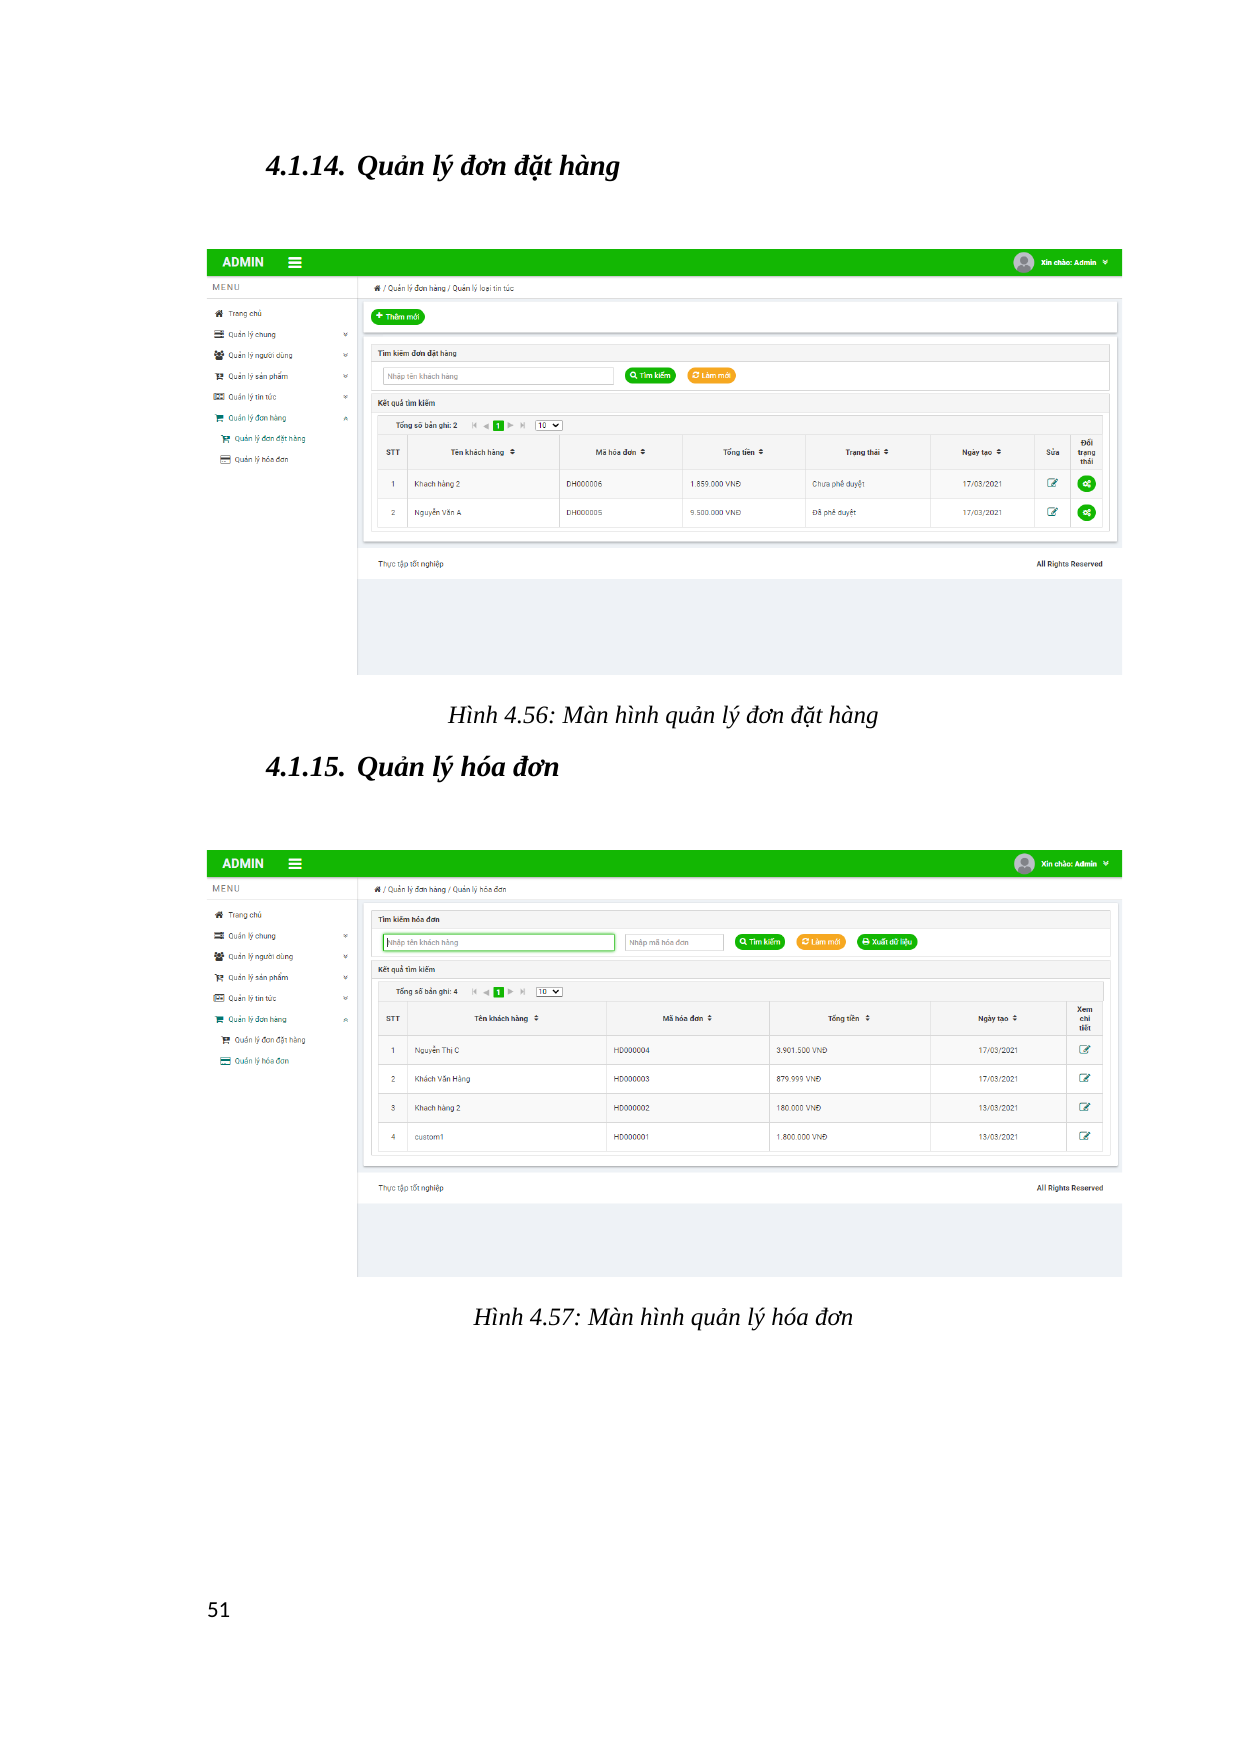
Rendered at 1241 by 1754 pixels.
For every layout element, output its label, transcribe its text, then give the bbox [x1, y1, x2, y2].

picture [206, 249, 1123, 675]
subtitle Quản lý hóa đơn [266, 749, 1122, 783]
picture [206, 850, 1123, 1277]
subtitle Quản lý đơn đặt hàng [266, 148, 1122, 181]
